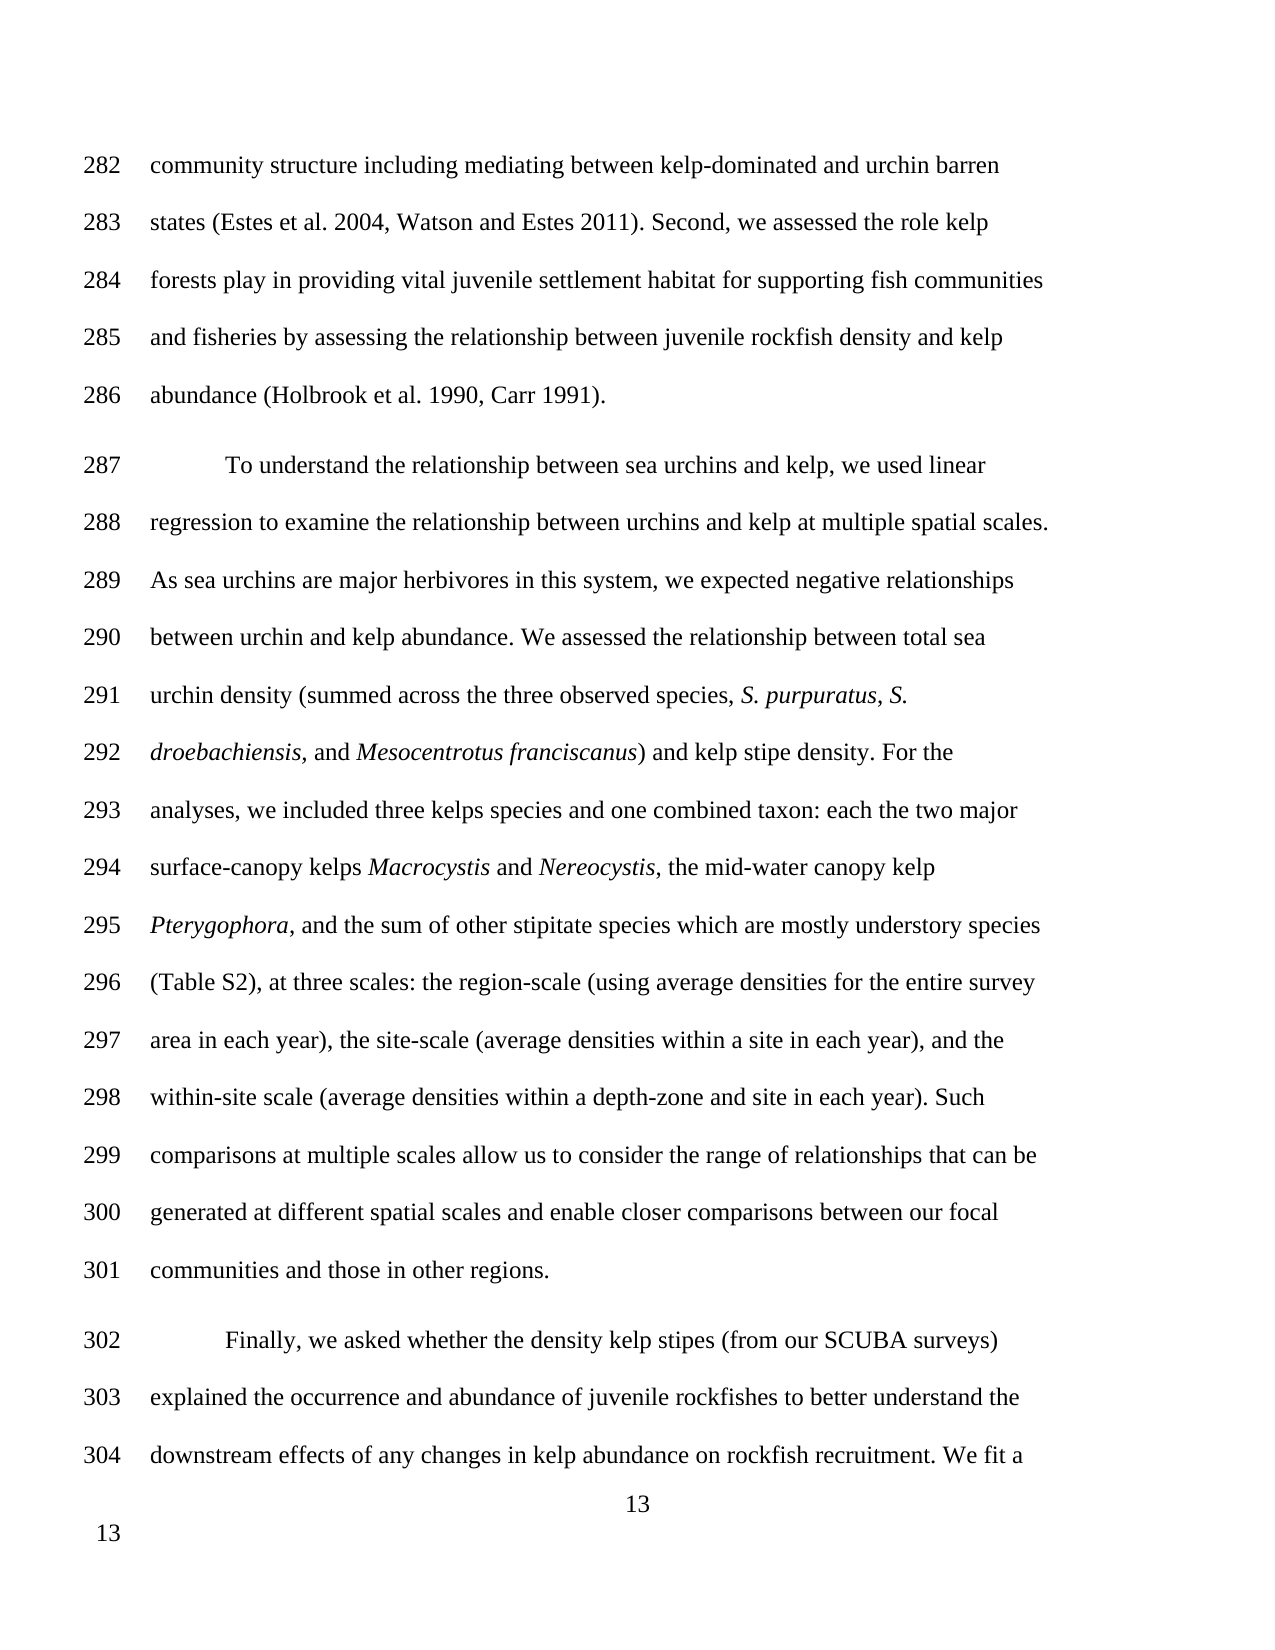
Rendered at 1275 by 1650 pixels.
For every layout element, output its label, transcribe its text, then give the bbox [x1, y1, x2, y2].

text To understand the relationship between sea urchins and kelp, we used linear regression to examine the relationship between urchins and kelp at multiple spatial scales. As sea urchins are major herbivores in this system, we expected negative relationships between urchin and kelp abundance. We assessed the relationship between total sea urchin density (summed across the three observed species, S. purpuratus, S. droebachiensis, and Mesocentrotus franciscanus) and kelp stipe density. For the analyses, we included three kelps species and one combined taxon: each the two major surface-canopy kelps Macrocystis and Nereocystis, the mid-water canopy kelp Pterygophora, and the sum of other stipitate species which are mostly understory species (Table S2), at three scales: the region-scale (using average densities for the entire survey area in each year), the site-scale (average densities within a site in each year), and the within-site scale (average densities within a depth-zone and site in each year). Such comparisons at multiple scales allow us to consider the range of relationships that can be generated at different spatial scales and enable closer comparisons between our focal communities and those in other regions. [150, 450, 1050, 1284]
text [150, 150, 1050, 409]
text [150, 1325, 1050, 1469]
